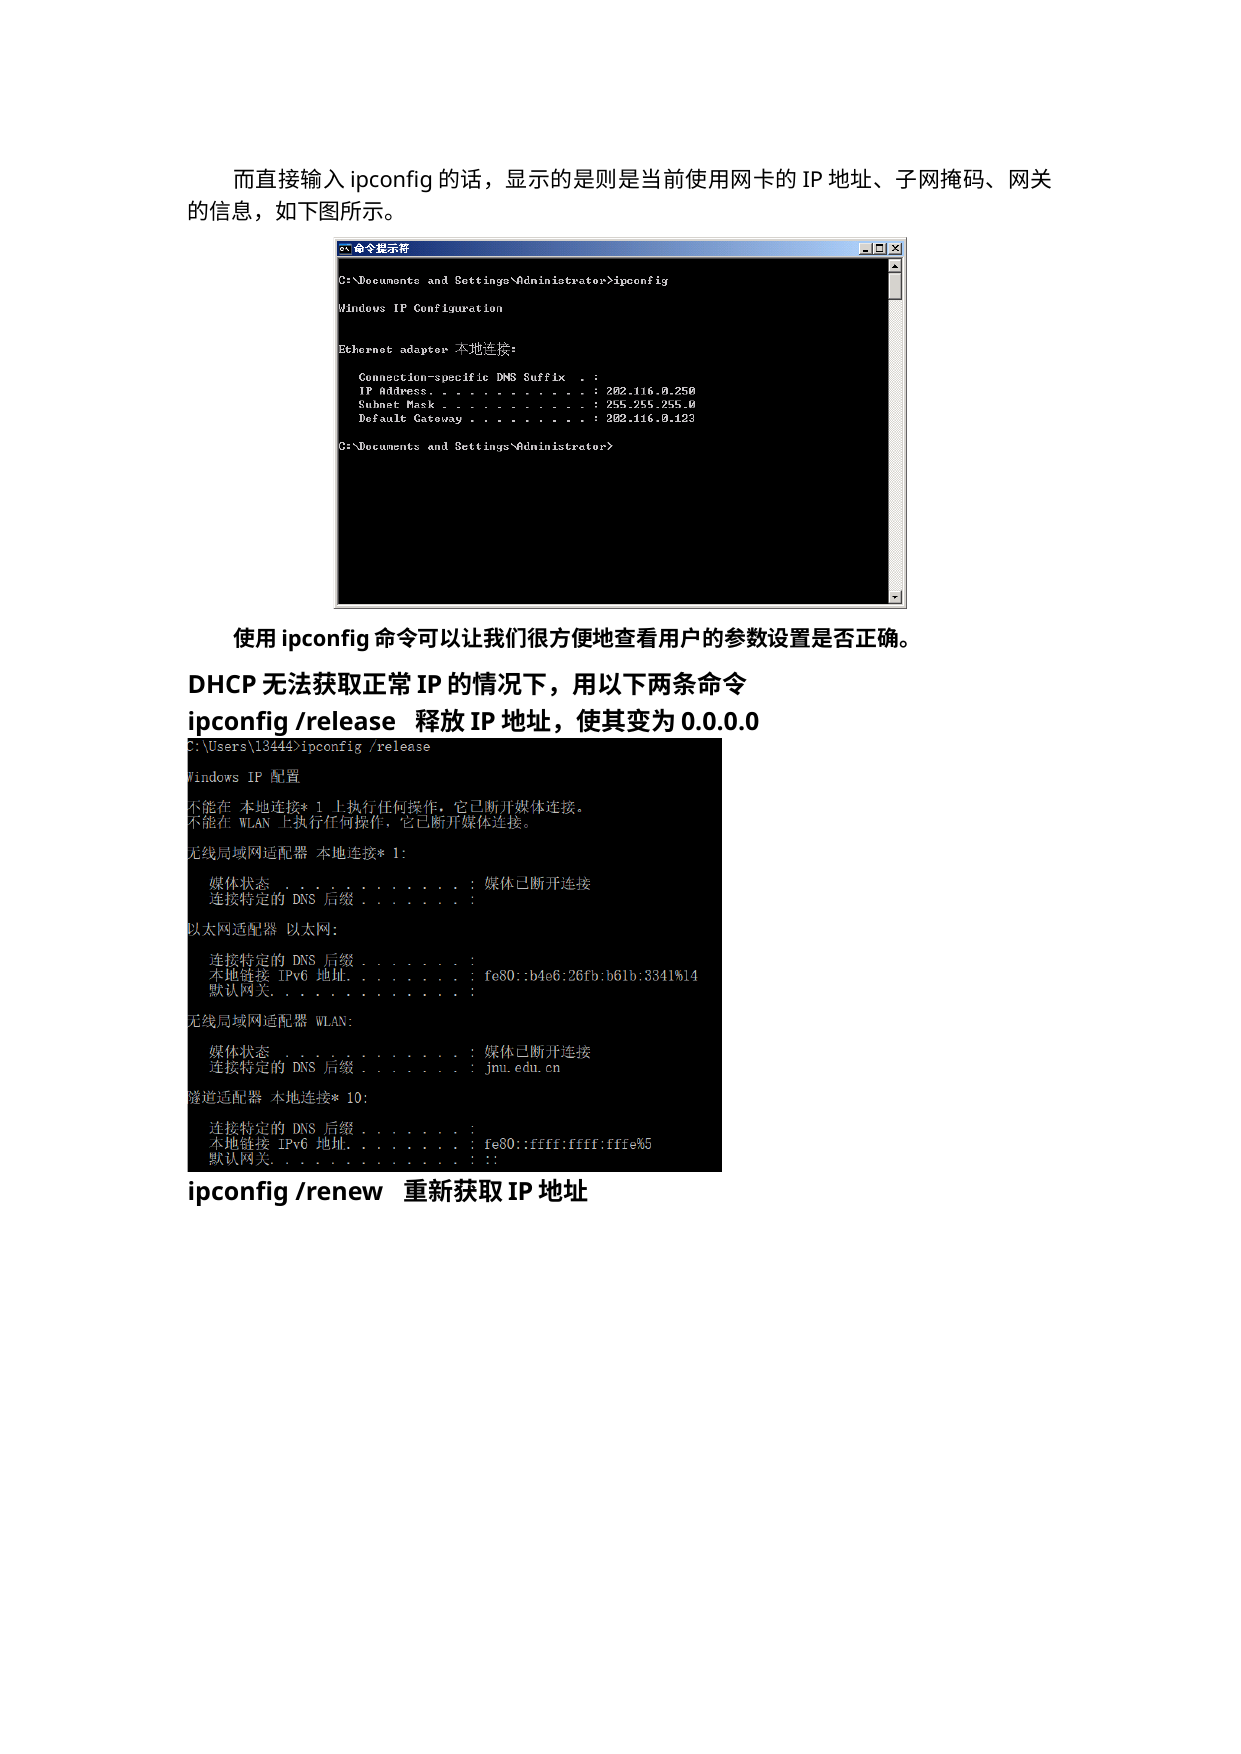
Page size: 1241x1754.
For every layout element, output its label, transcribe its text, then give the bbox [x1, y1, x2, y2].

picture [187, 737, 722, 1172]
text 而直接输入ipconfig的话，显示的是则是当前使用网卡的IP地址、子网掩码、网关的信息，如下图所示。 [187, 162, 1053, 225]
text DHCP无法获取正常IP的情况下，用以下两条命令 [187, 665, 1053, 701]
text ipconfig /release 释放IP地址，使其变为0.0.0.0 [187, 701, 1053, 737]
text ipconfig /renew 重新获取IP地址 [187, 1172, 1053, 1208]
picture [333, 237, 907, 609]
text 使用ipconfig命令可以让我们很方便地查看用户的参数设置是否正确。 [187, 621, 1053, 652]
